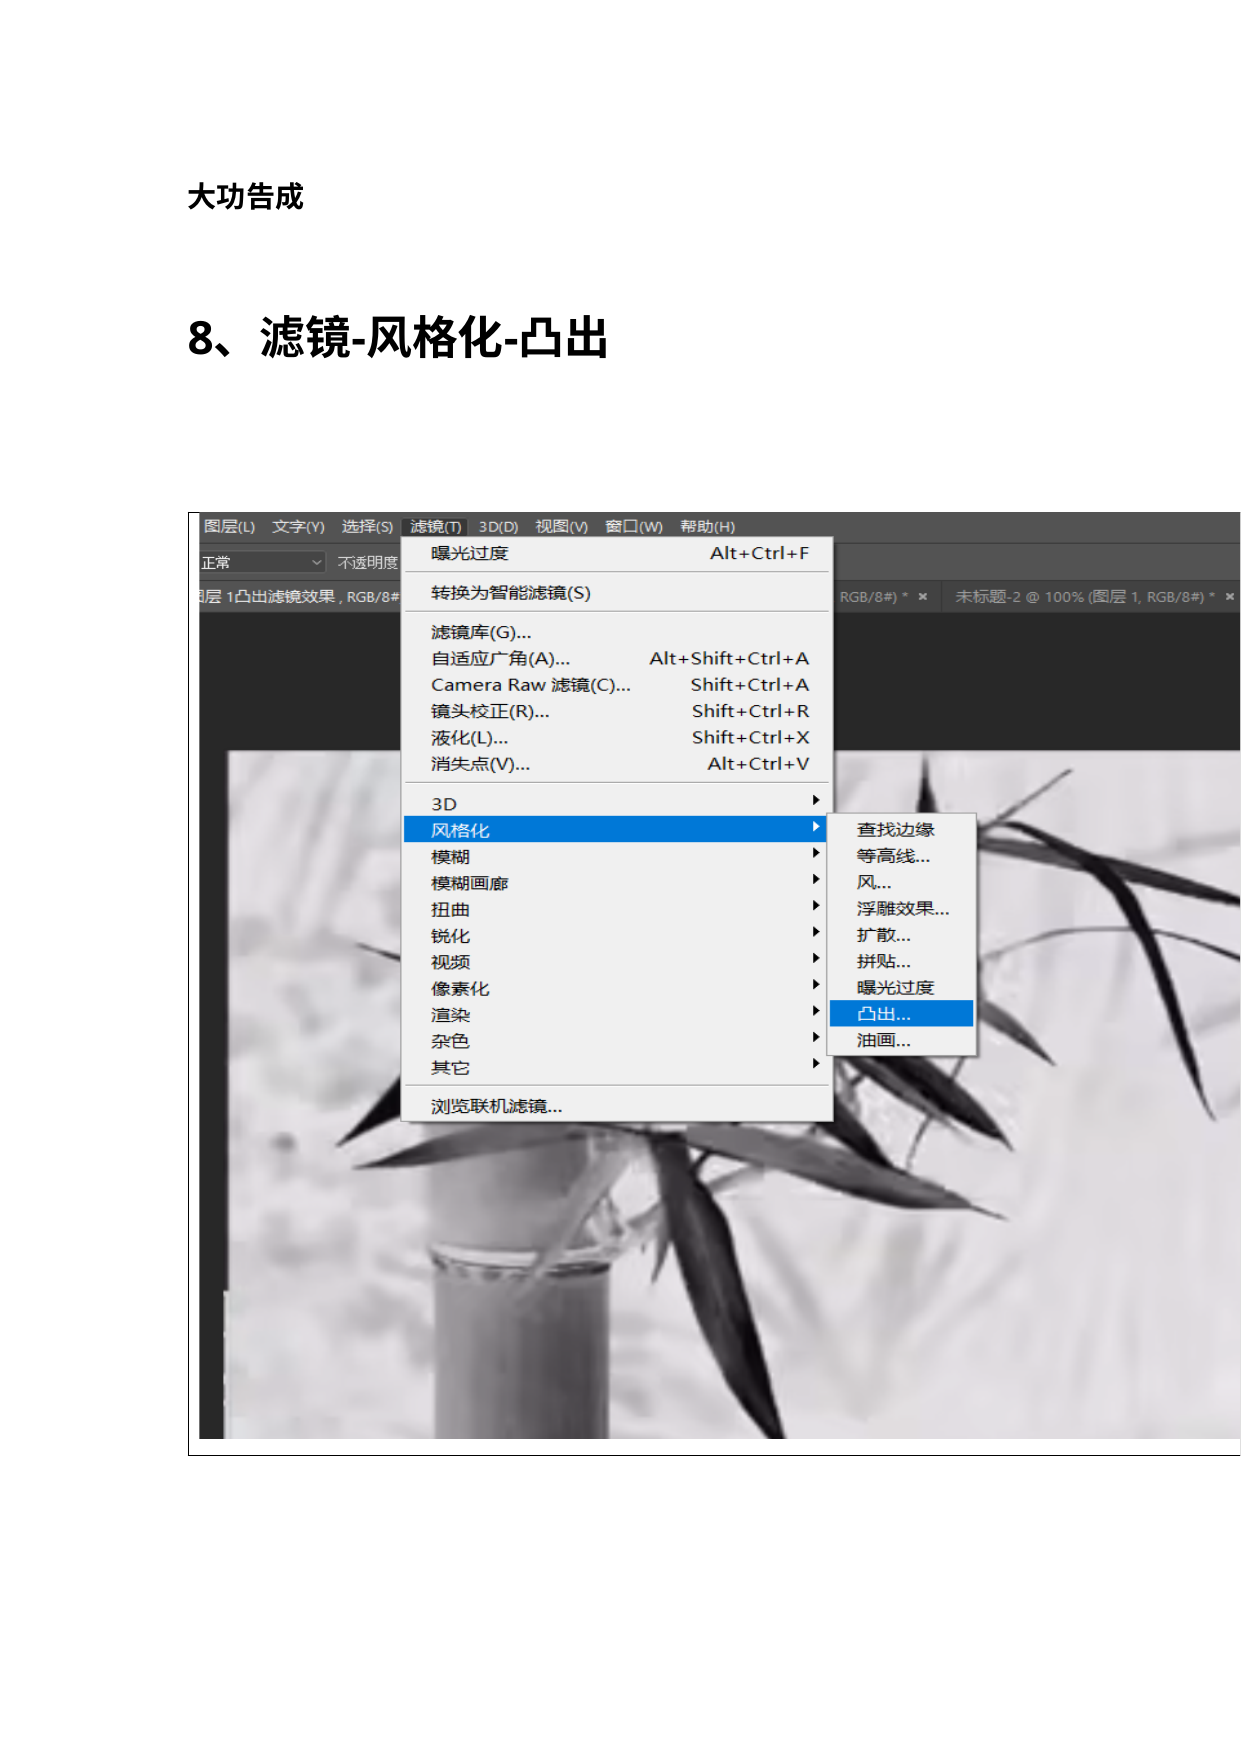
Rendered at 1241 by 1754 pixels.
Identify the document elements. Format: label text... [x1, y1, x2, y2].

subtitle 大功告成 [187, 162, 1053, 227]
picture [199, 512, 1241, 1439]
subtitle 8、滤镜-风格化-凸出 [187, 286, 1053, 383]
table_header [189, 513, 1240, 1455]
